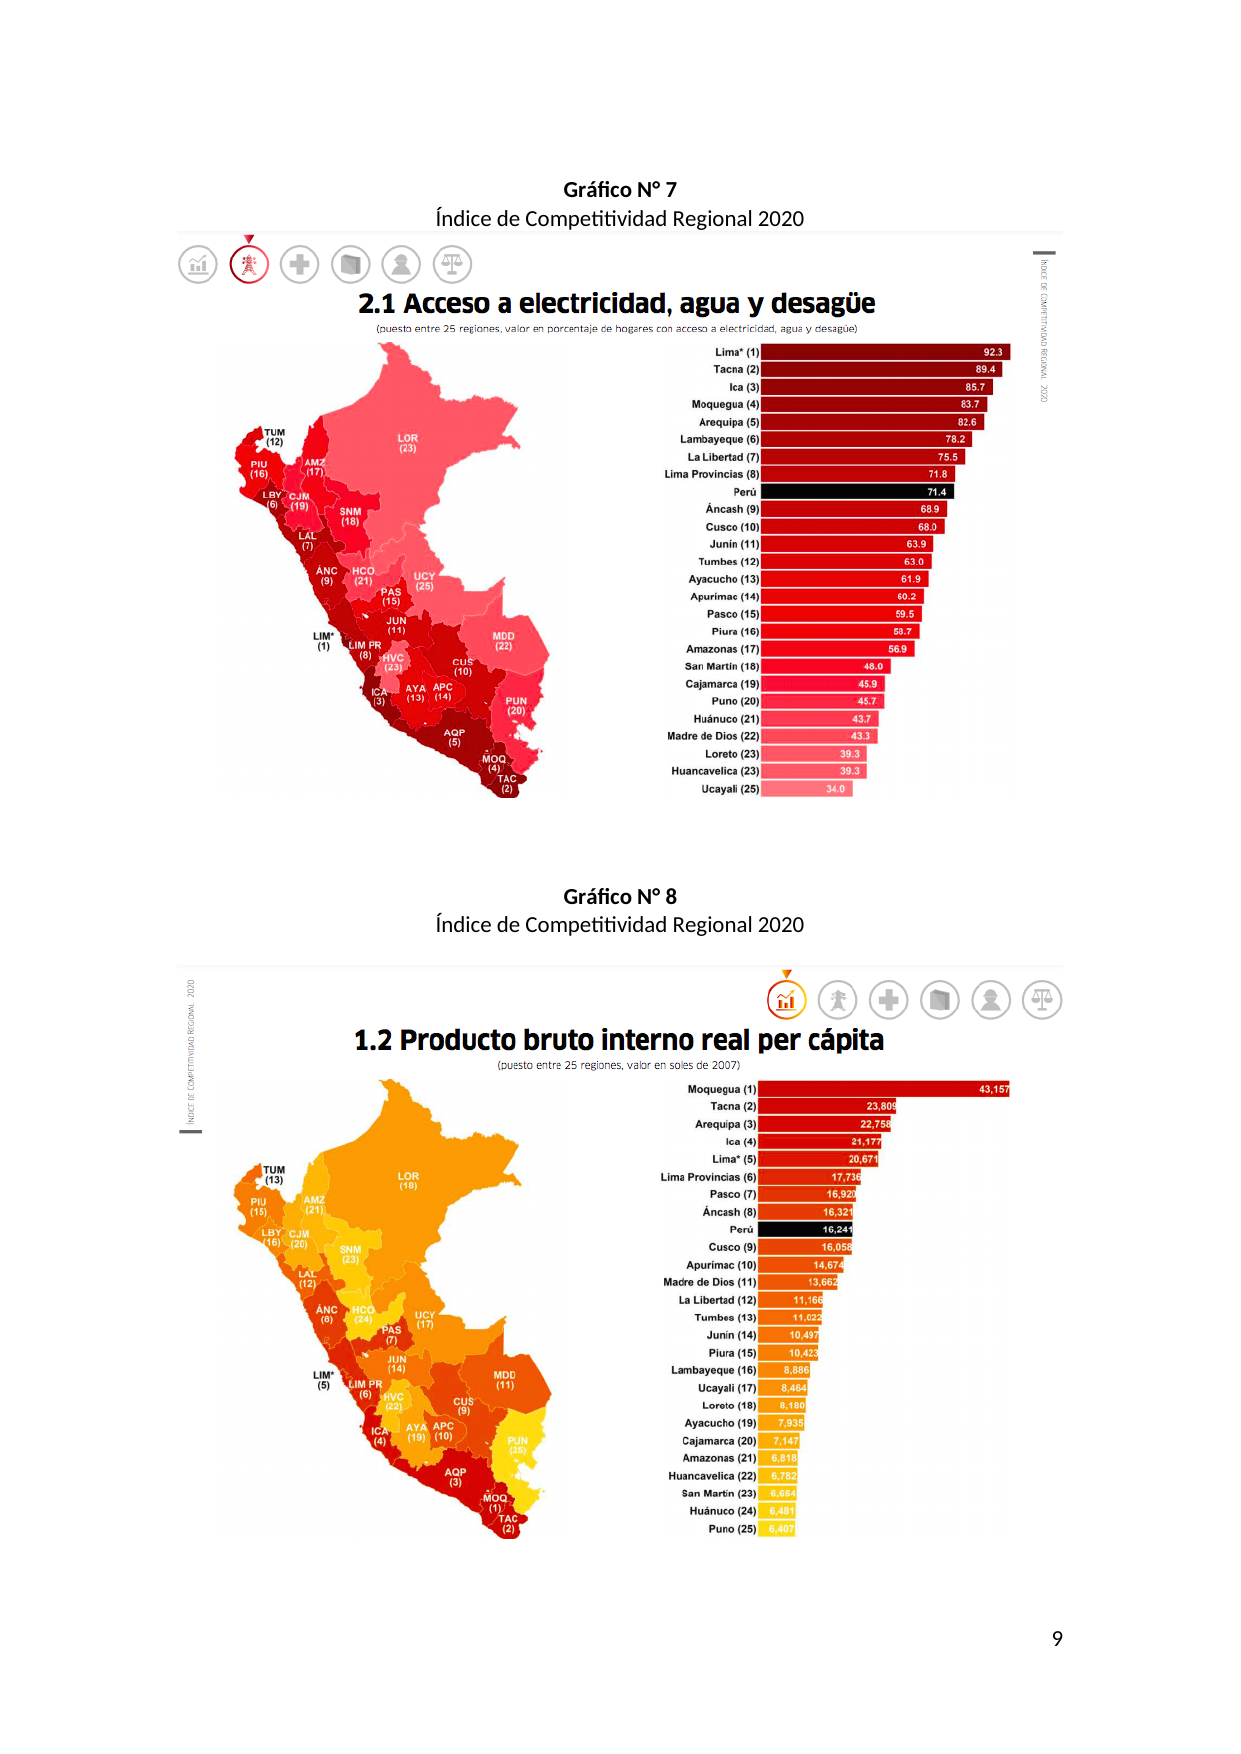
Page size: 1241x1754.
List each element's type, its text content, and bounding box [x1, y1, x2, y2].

text Índice de Competitividad Regional 2020 [177, 204, 1063, 231]
picture [177, 231, 1063, 798]
text Gráfico N° 8 [177, 882, 1063, 910]
text Gráfico N° 7 [177, 176, 1063, 204]
text Índice de Competitividad Regional 2020 [177, 910, 1063, 938]
picture [177, 965, 1063, 1539]
